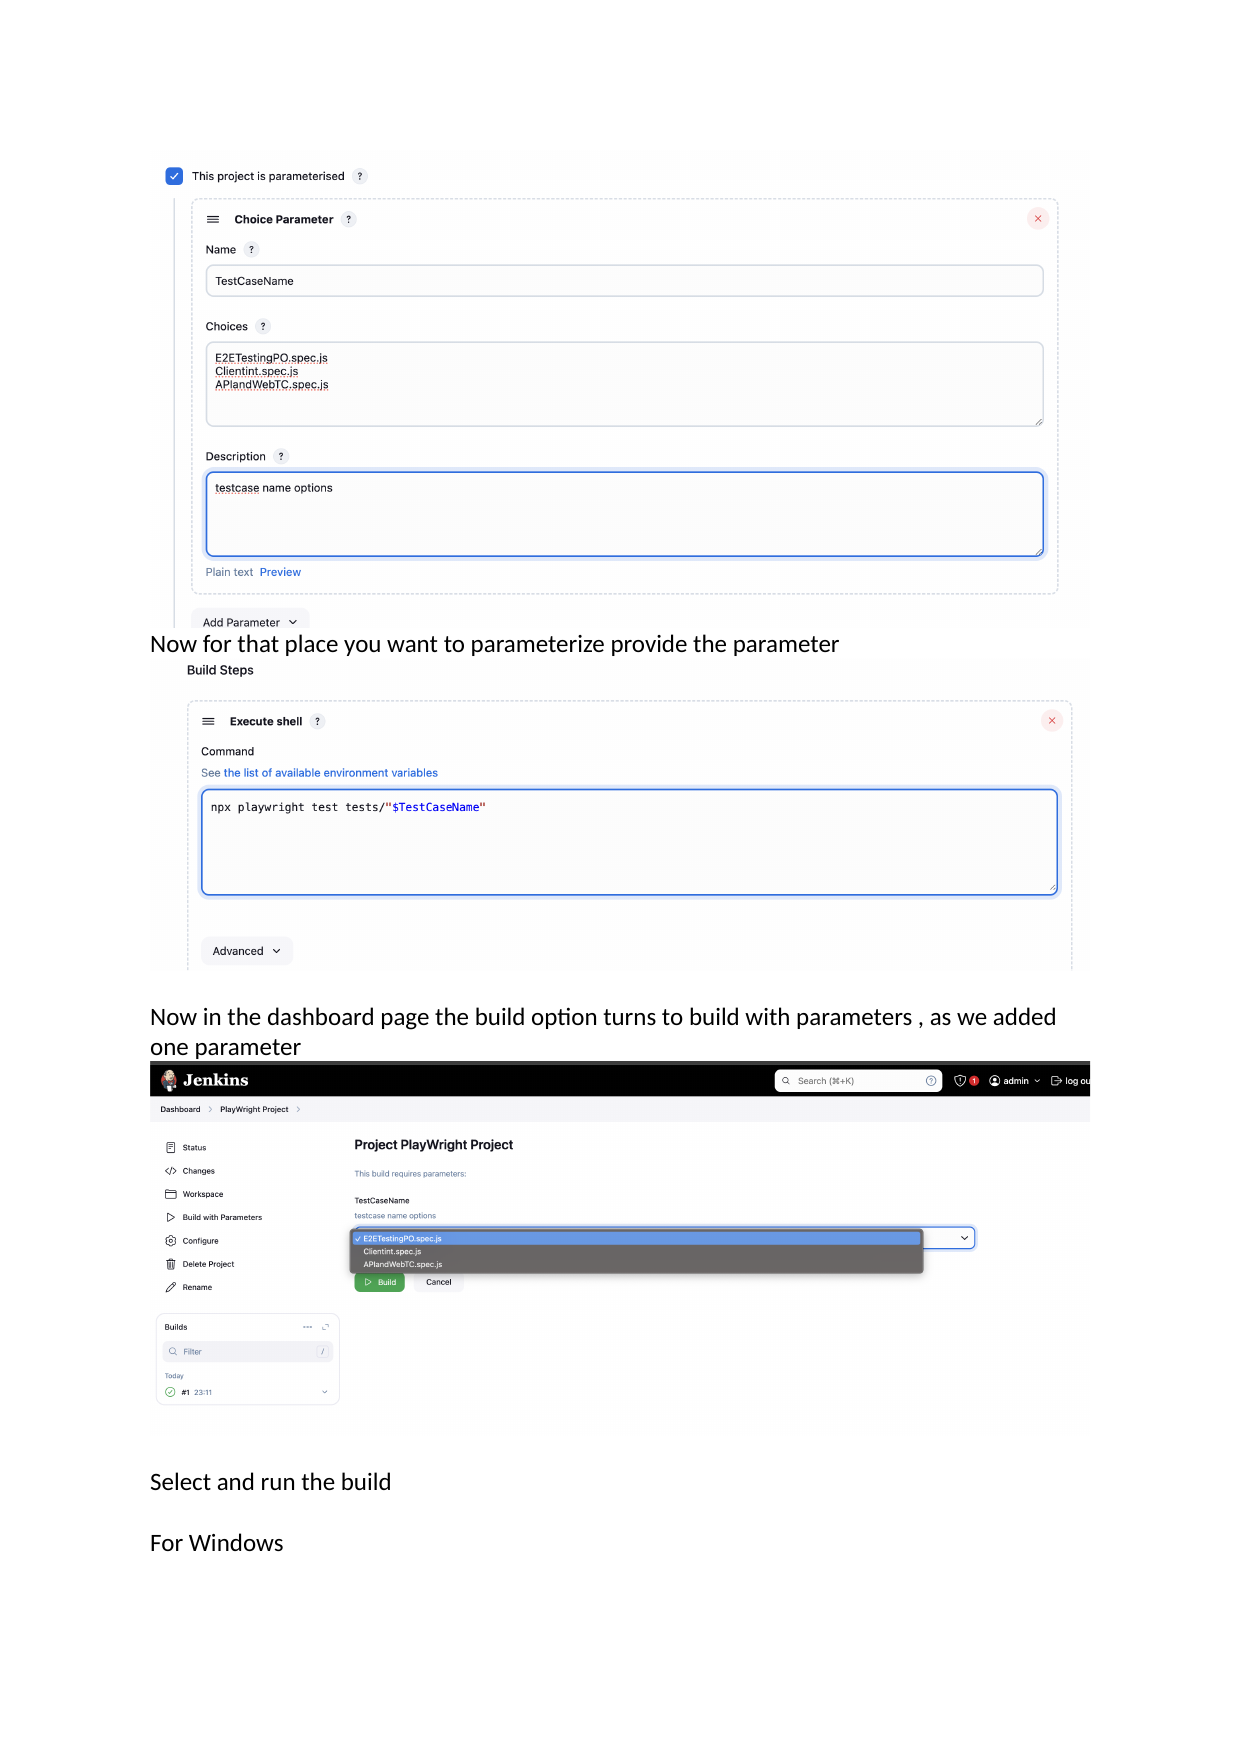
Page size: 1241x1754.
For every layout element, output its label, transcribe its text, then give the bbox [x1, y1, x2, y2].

text For Windows [150, 1527, 1090, 1558]
picture [150, 658, 1091, 971]
text Select and run the build [150, 1466, 1090, 1497]
text Now in the dashboard page the build option turns to build with parameters , as we added one parameter [150, 1001, 1090, 1061]
picture [150, 150, 1091, 628]
picture [150, 1061, 1091, 1436]
text Now for that place you want to parameterize provide the parameter [150, 628, 1090, 658]
